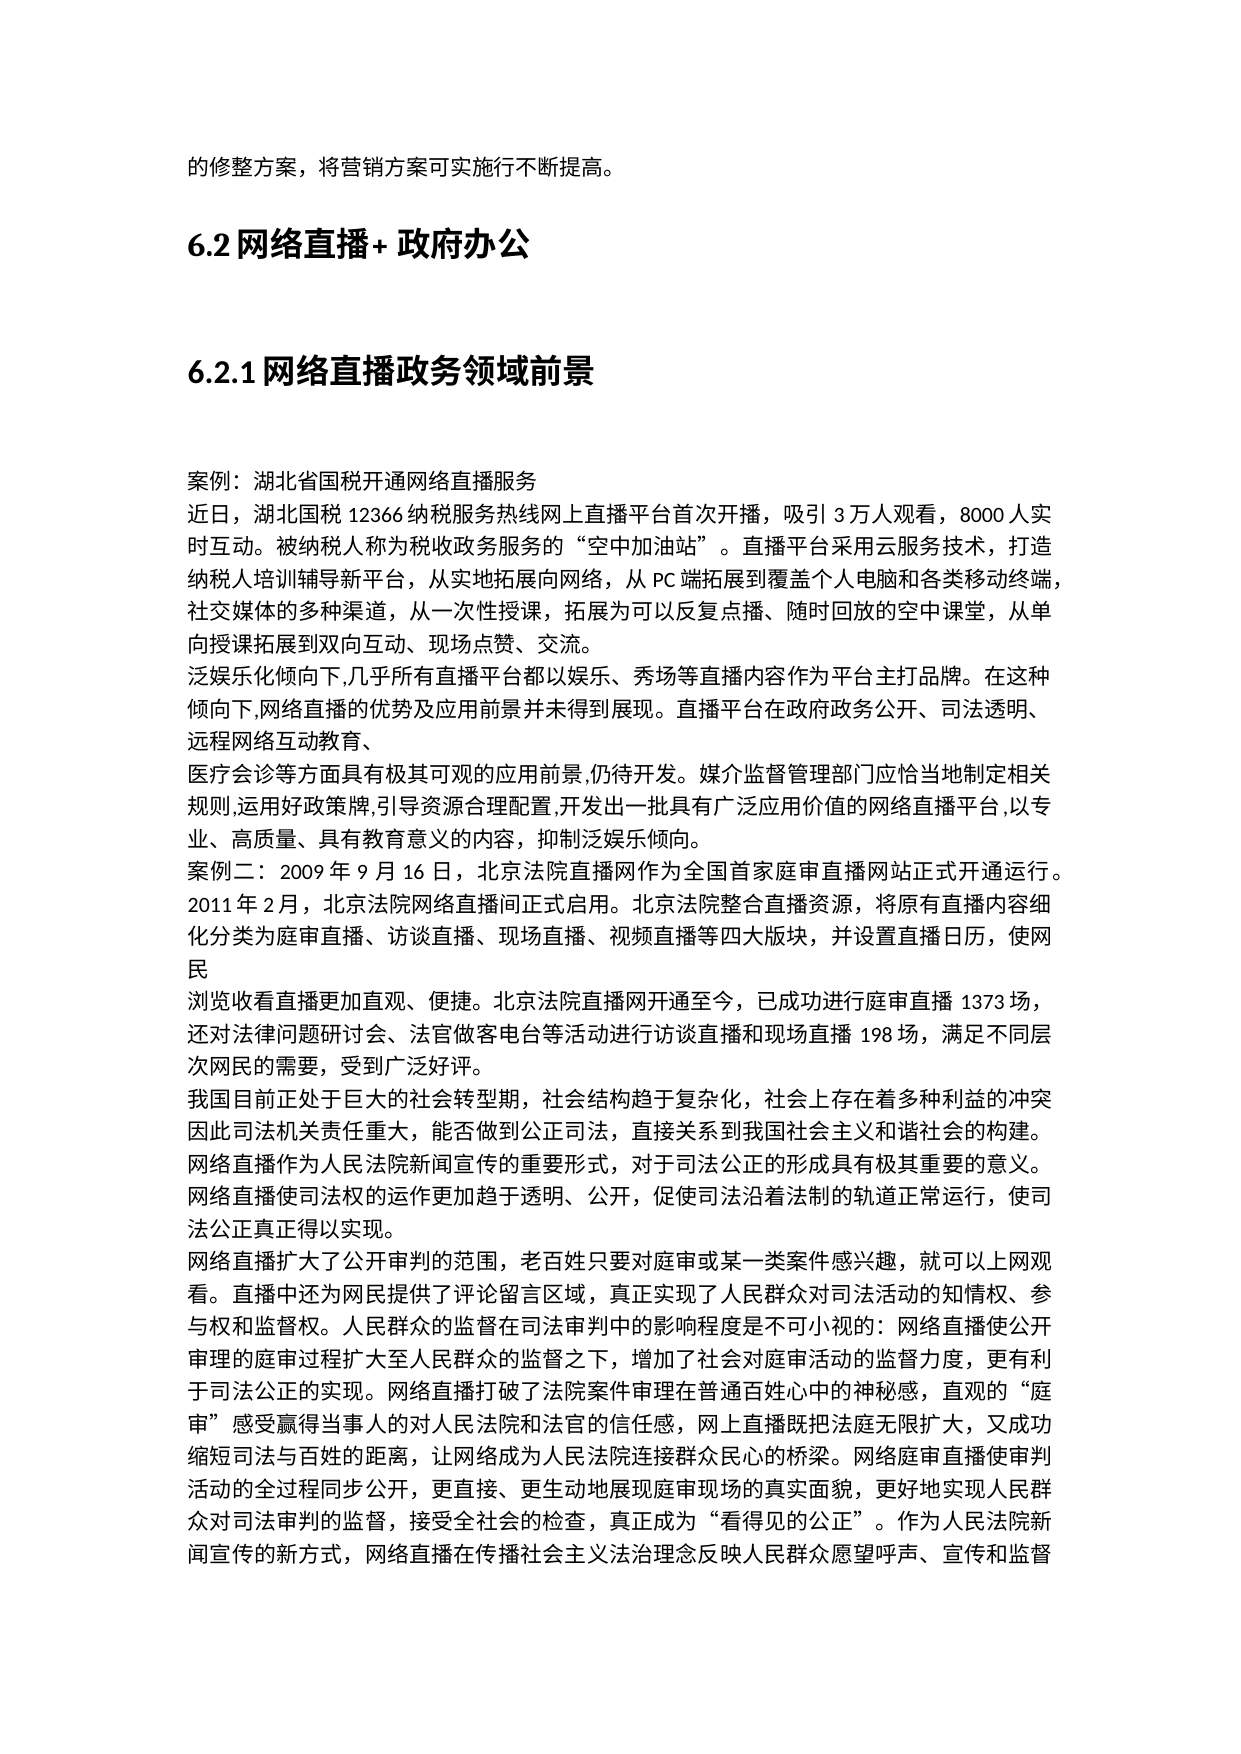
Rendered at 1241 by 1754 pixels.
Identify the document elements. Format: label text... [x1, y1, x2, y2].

subtitle 6.2网络直播+ 政府办公 [187, 209, 1053, 274]
text 我国目前正处于巨大的社会转型期，社会结构趋于复杂化，社会上存在着多种利益的冲突，因此司法机关责任重大，能否做到公正司法，直接关系到我国社会主义和谐社会的构建。网络直播作为人民法院新闻宣传的重要形式，对于司法公正的形成具有极其重要的意义。网络直播使司法权的运作更加趋于透明、公开，促使司法沿着法制的轨道正常运行，使司法公正真正得以实现。 [187, 1081, 1053, 1244]
text 医疗会诊等方面具有极其可观的应用前景,仍待开发。媒介监督管理部门应恰当地制定相关规则,运用好政策牌,引导资源合理配置,开发出一批具有广泛应用价值的网络直播平台,以专业、高质量、具有教育意义的内容，抑制泛娱乐倾向。 [187, 756, 1053, 854]
text 案例二：2009年9 月16 日，北京法院直播网作为全国首家庭审直播网站正式开通运行。2011年2月，北京法院网络直播间正式启用。北京法院整合直播资源，将原有直播内容细化分类为庭审直播、访谈直播、现场直播、视频直播等四大版块，并设置直播日历，使网民 [187, 854, 1053, 984]
text 近日，湖北国税 12366纳税服务热线网上直播平台首次开播，吸引 3万人观看，8000人实时互动。被纳税人称为税收政务服务的“空中加油站”。直播平台采用云服务技术，打造纳税人培训辅导新平台，从实地拓展向网络，从PC端拓展到覆盖个人电脑和各类移动终端，社交媒体的多种渠道，从一次性授课，拓展为可以反复点播、随时回放的空中课堂，从单向授课拓展到双向互动、现场点赞、交流。 [187, 496, 1053, 659]
text 浏览收看直播更加直观、便捷。北京法院直播网开通至今，已成功进行庭审直播 1373场，还对法律问题研讨会、法官做客电台等活动进行访谈直播和现场直播198场，满足不同层次网民的需要，受到广泛好评。 [187, 984, 1053, 1081]
text 泛娱乐化倾向下,几乎所有直播平台都以娱乐、秀场等直播内容作为平台主打品牌。在这种倾向下,网络直播的优势及应用前景并未得到展现。直播平台在政府政务公开、司法透明、远程网络互动教育、 [187, 659, 1053, 756]
text 案例：湖北省国税开通网络直播服务 [187, 464, 1053, 496]
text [187, 150, 1053, 182]
subtitle 6.2.1网络直播政务领域前景 [187, 337, 1053, 402]
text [187, 1244, 1053, 1569]
